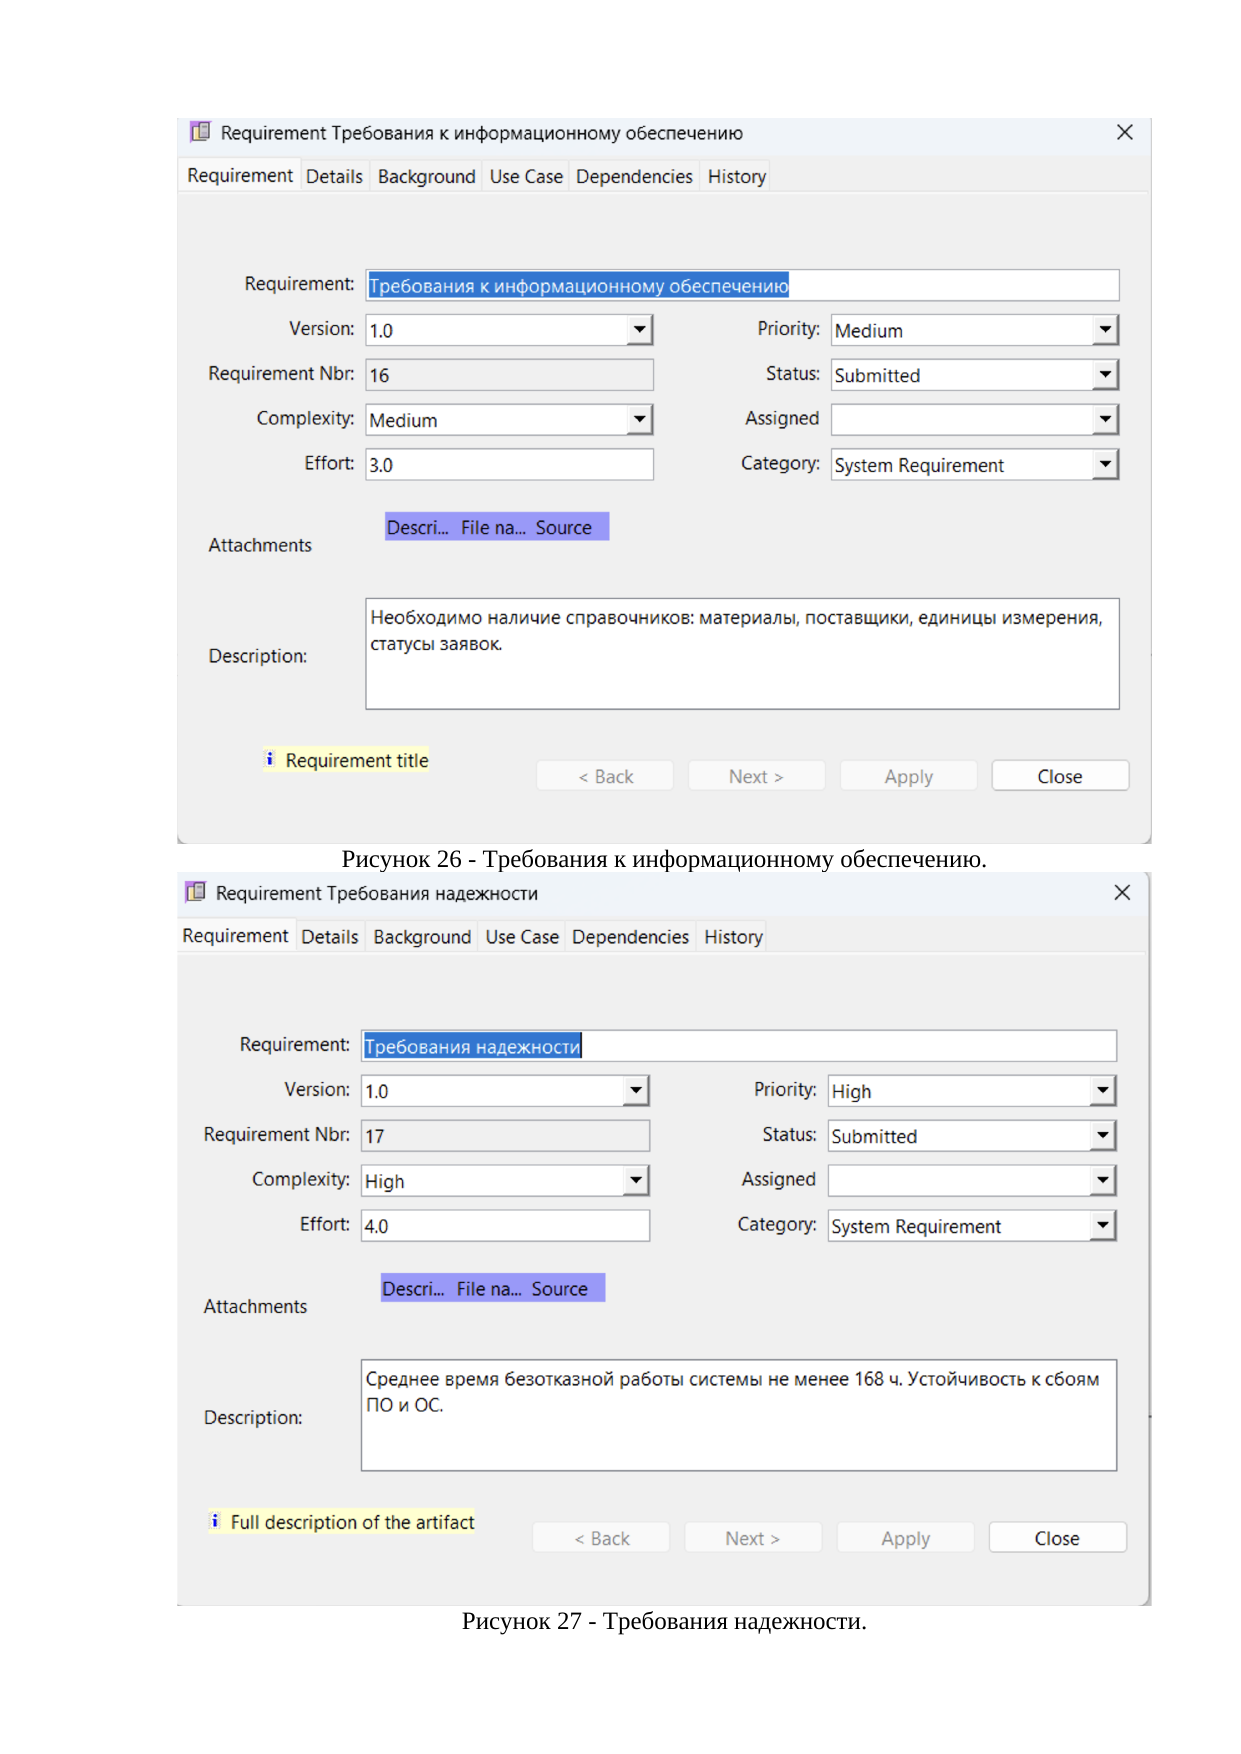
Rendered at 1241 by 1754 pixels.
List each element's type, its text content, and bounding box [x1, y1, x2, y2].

picture [177, 118, 1152, 844]
text Рисунок 26 - Требования к информационному обеспечению. [177, 844, 1152, 872]
text Рисунок 27 - Требования надежности. [177, 1606, 1152, 1635]
picture [177, 872, 1152, 1606]
